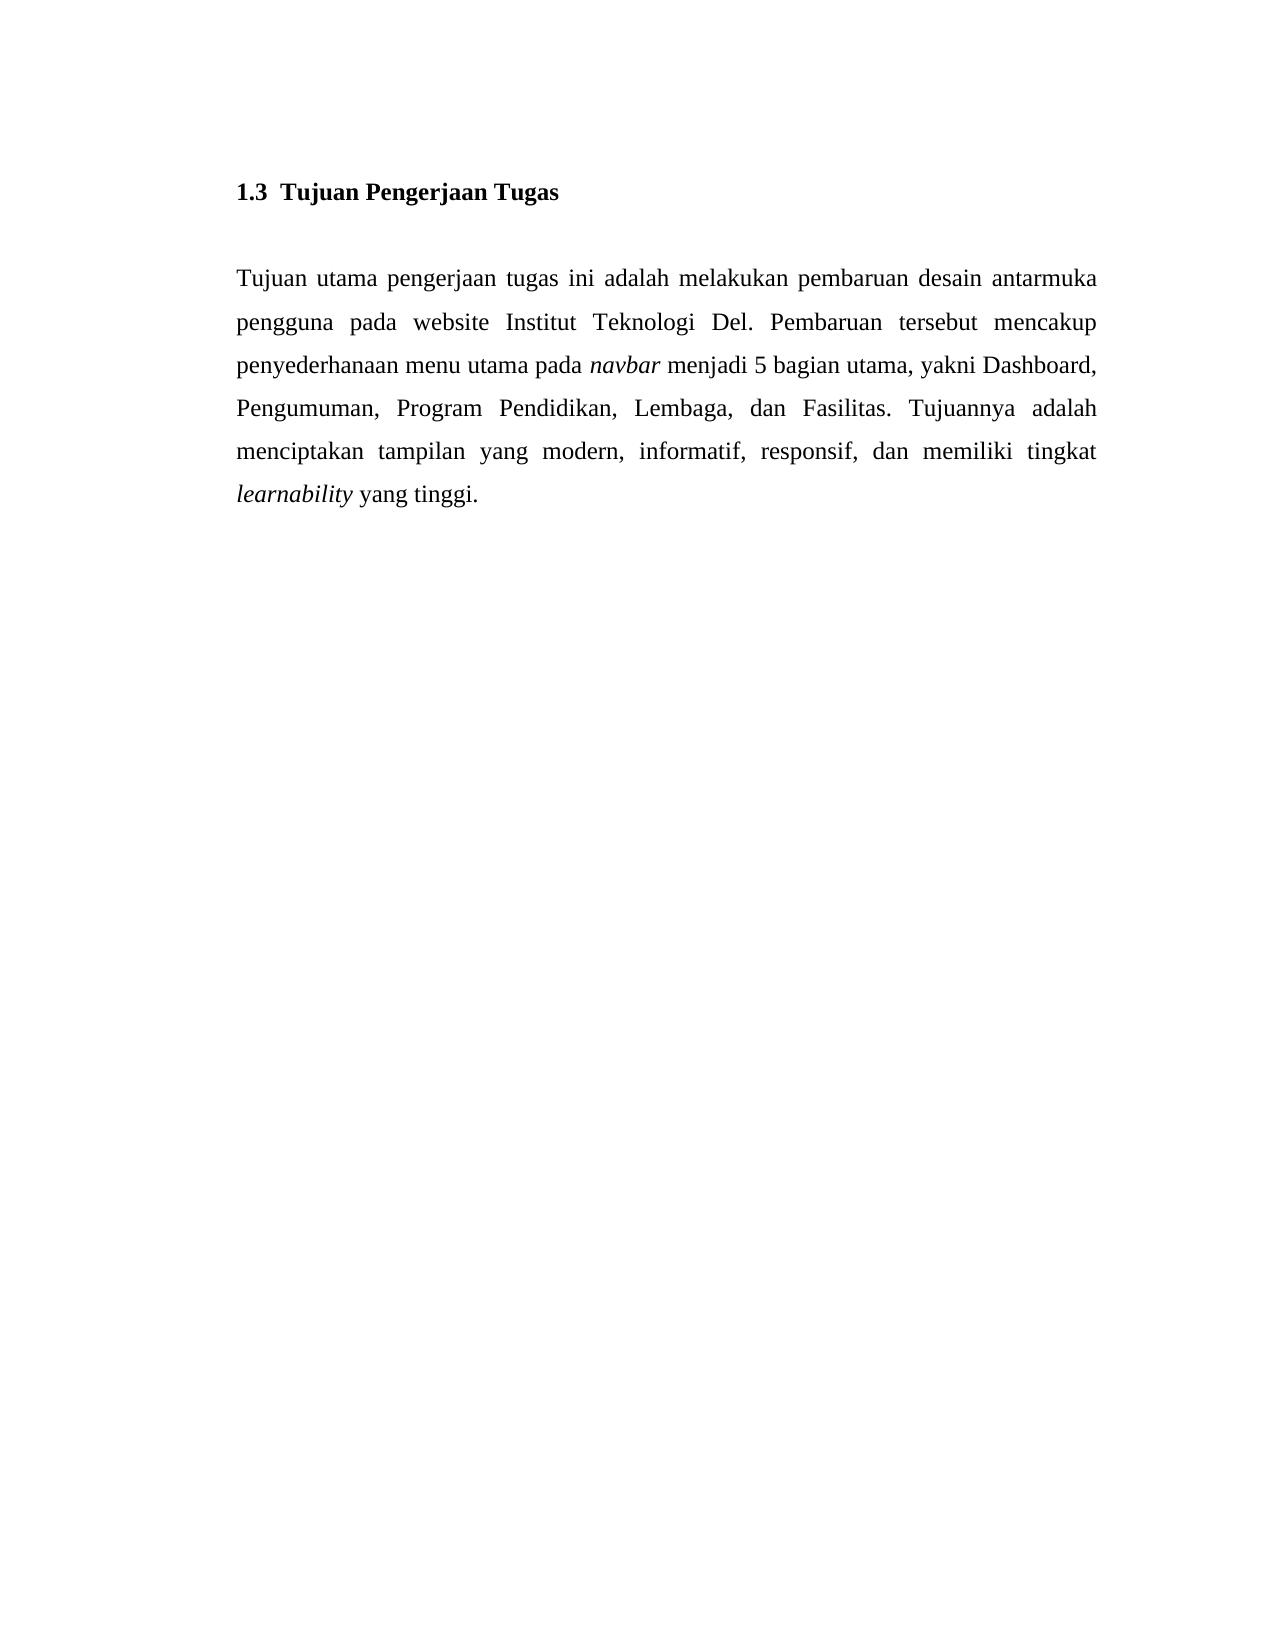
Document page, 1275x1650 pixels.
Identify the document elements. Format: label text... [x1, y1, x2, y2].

list Tujuan Pengerjaan Tugas [236, 177, 1098, 206]
text Tujuan utama pengerjaan tugas ini adalah melakukan pembaruan desain antarmuka pengguna pada website Institut Teknologi Del. Pembaruan tersebut mencakup penyederhanaan menu utama pada navbar menjadi 5 bagian utama, yakni Dashboard, Pengumuman, Program Pendidikan, Lembaga, dan Fasilitas. Tujuannya adalah menciptakan tampilan yang modern, informatif, responsif, dan memiliki tingkat learnability yang tinggi. [236, 263, 1098, 508]
